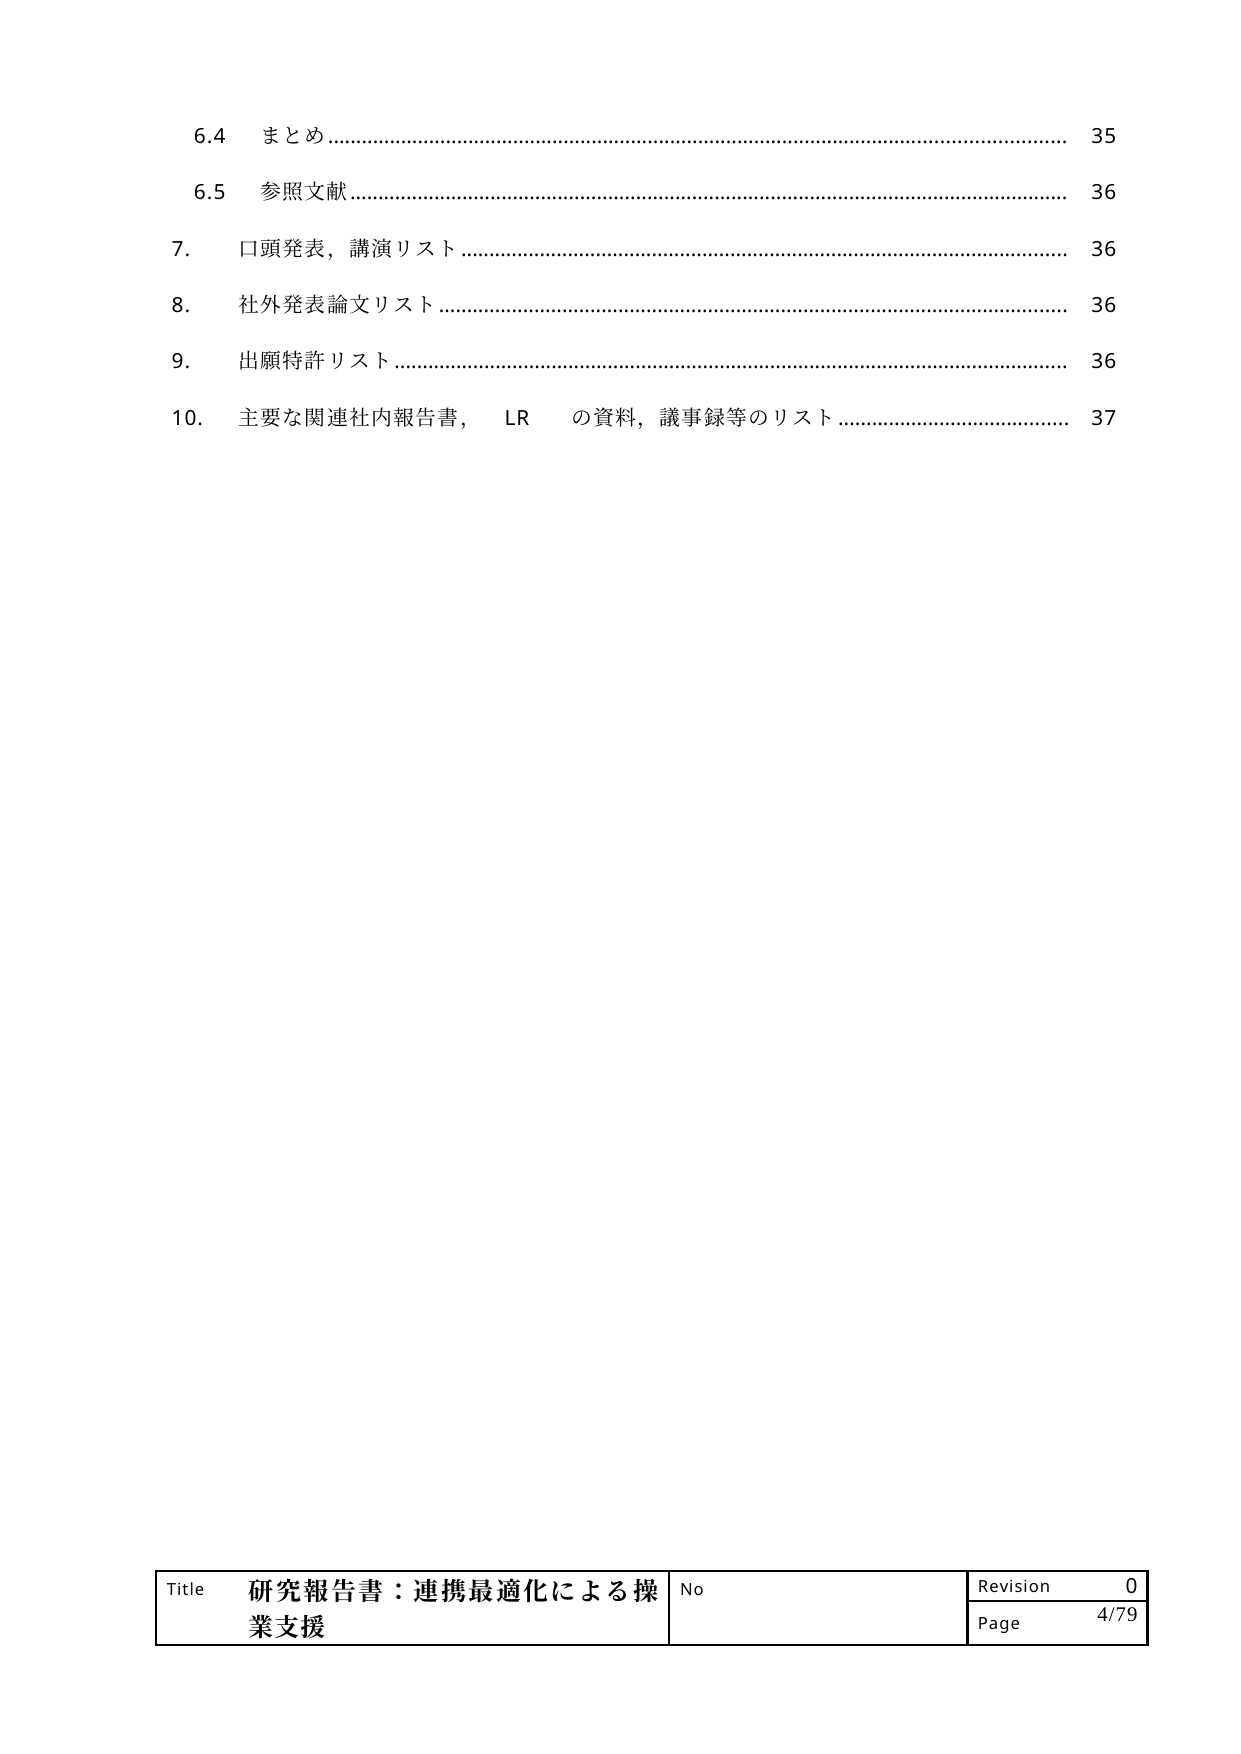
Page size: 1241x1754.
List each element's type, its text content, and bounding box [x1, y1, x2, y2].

text 10. 主要な関連社内報告書，LRの資料，議事録等のリスト 37 [171, 388, 1126, 445]
text 6.5 参照文献 36 [192, 162, 1126, 219]
text 8. 社外発表論文リスト 36 [171, 275, 1126, 332]
text 7. 口頭発表，講演リスト 36 [171, 219, 1126, 275]
text 6.4 まとめ 35 [192, 106, 1126, 162]
text 9. 出願特許リスト 36 [171, 332, 1126, 388]
